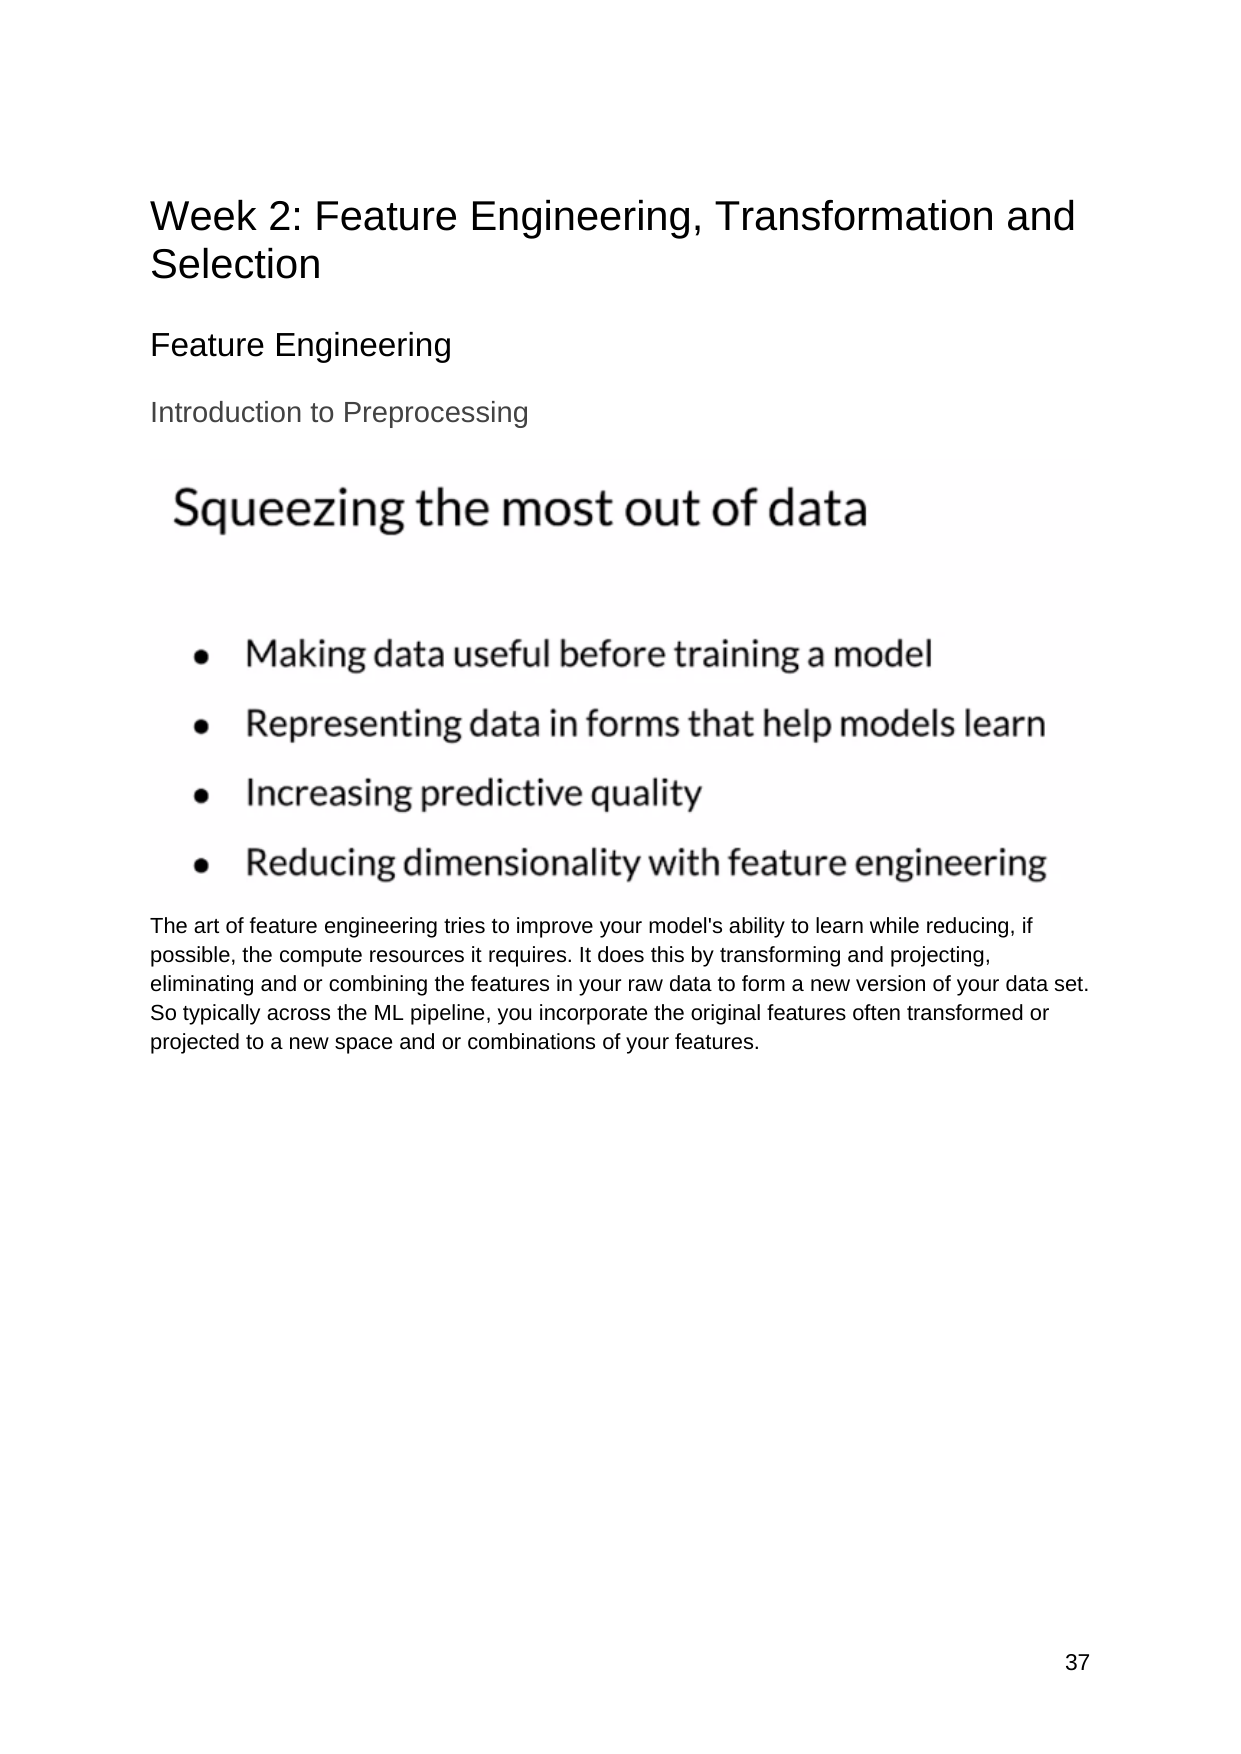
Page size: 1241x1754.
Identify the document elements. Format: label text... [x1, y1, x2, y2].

subtitle Week 2: Feature Engineering, Transformation and Selection [150, 192, 1090, 287]
text The art of feature engineering tries to improve your model's ability to learn while reducing, if possible, the compute resources it requires. It does this by transforming and projecting, eliminating and or combining the features in your raw data to form a new version of your data set. So typically across the ML pipeline, you incorporate the original features often transformed or projected to a new space and or combinations of your features. [150, 913, 1090, 1054]
subtitle Feature Engineering [150, 325, 1090, 363]
picture [150, 459, 1091, 910]
subtitle Introduction to Preprocessing [150, 395, 1090, 428]
